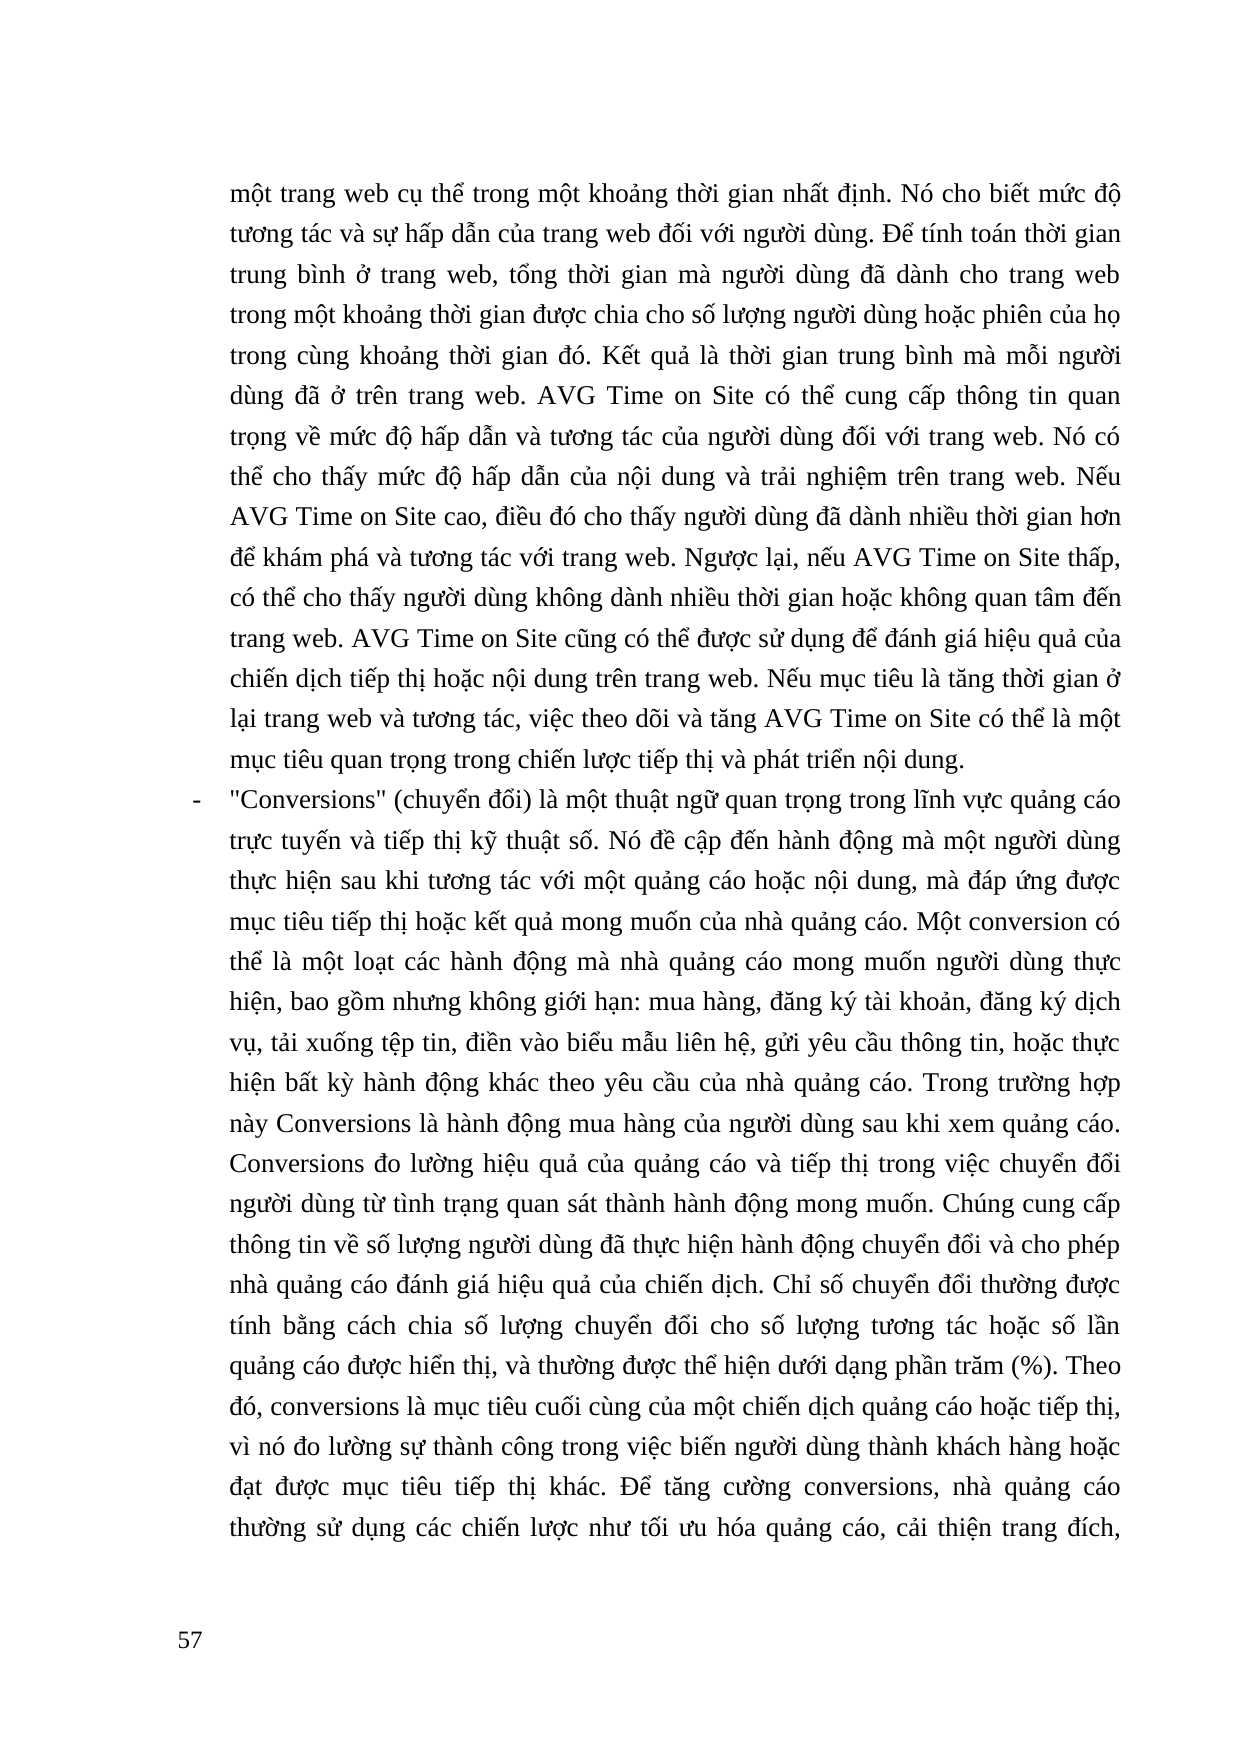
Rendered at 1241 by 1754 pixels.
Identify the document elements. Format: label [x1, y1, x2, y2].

list [192, 177, 1122, 774]
list [192, 783, 1122, 1542]
